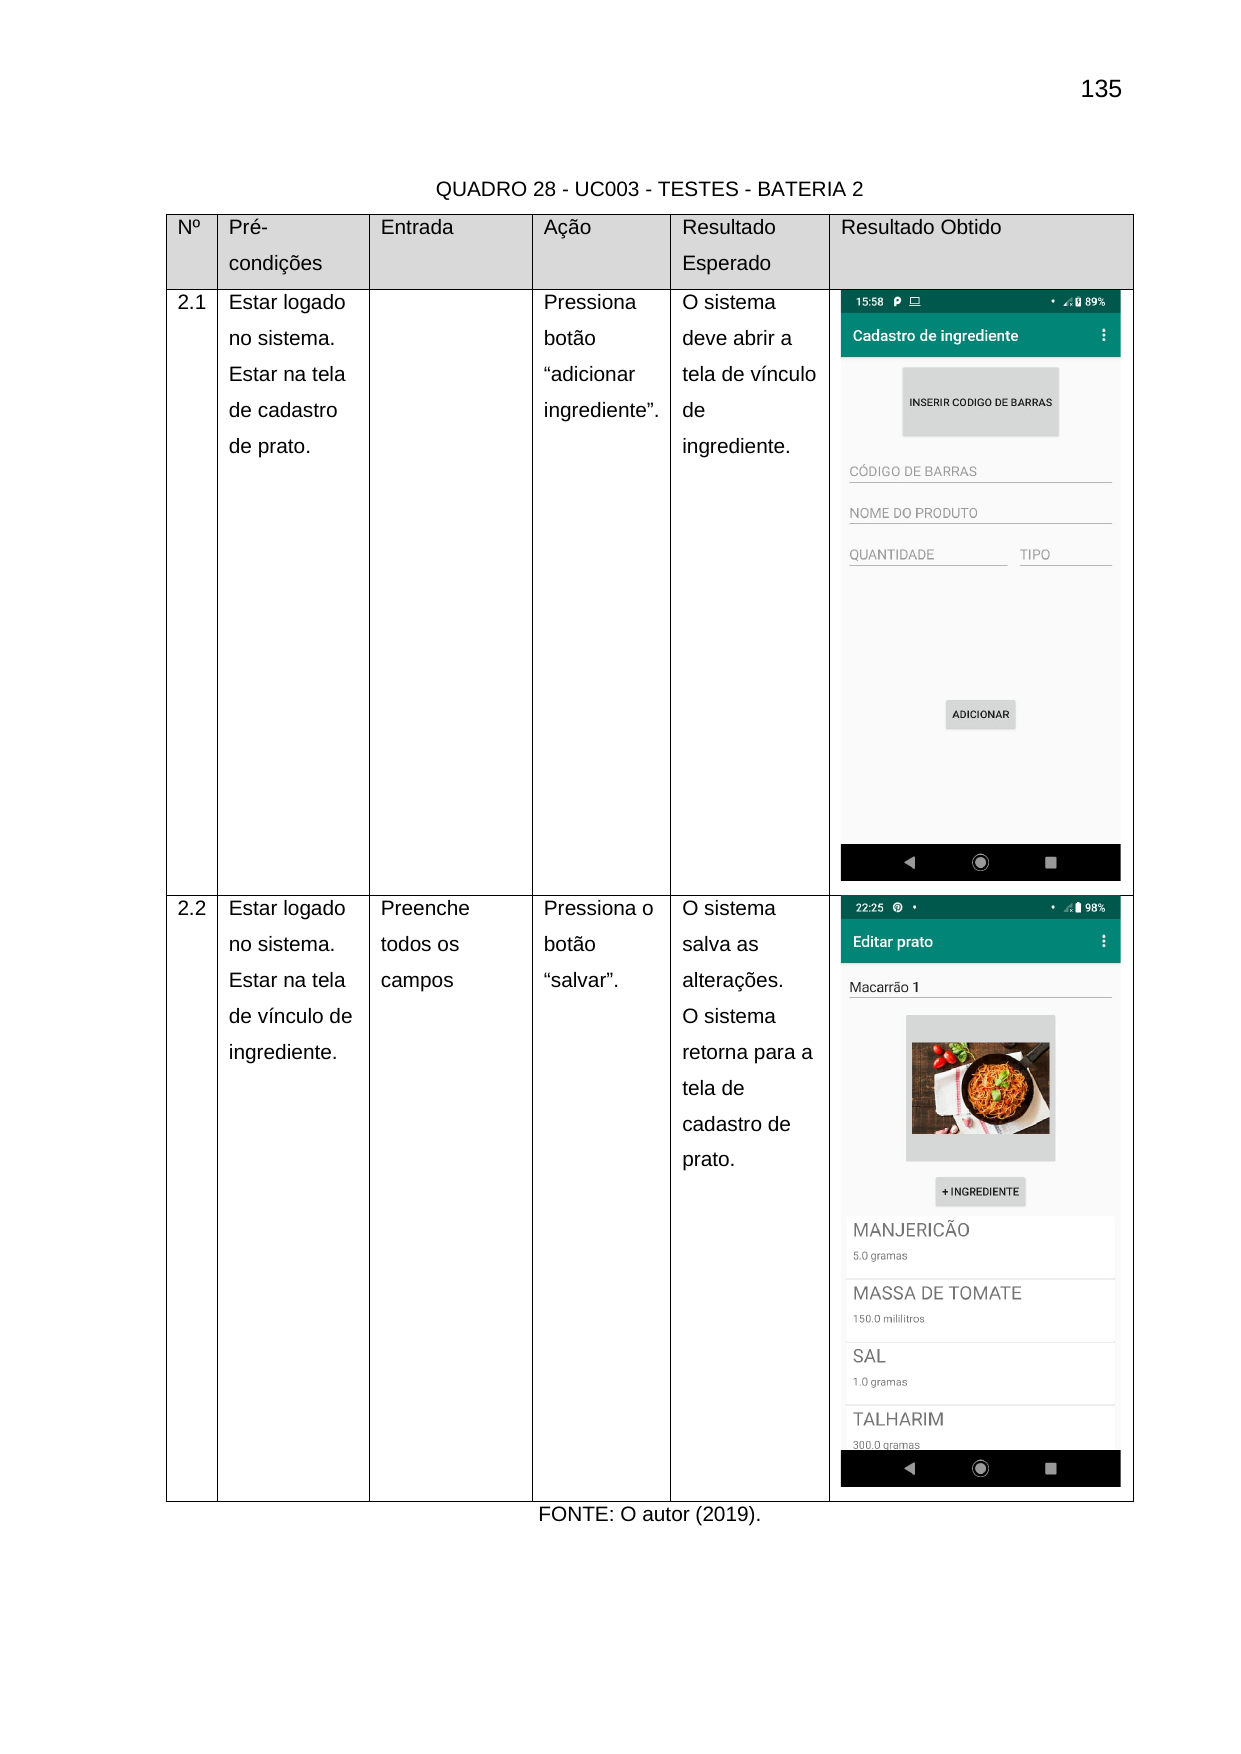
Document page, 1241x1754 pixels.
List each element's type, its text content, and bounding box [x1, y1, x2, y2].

table_cell 2.1 [167, 290, 217, 895]
table_cell Preenche todos os campos [370, 896, 532, 1501]
picture [840, 895, 1121, 1487]
table_header Resultado Obtido [830, 215, 1133, 289]
table_cell [830, 896, 1133, 1501]
table_header Resultado Esperado [671, 215, 829, 289]
table_header Nº [167, 215, 217, 289]
table_cell O sistema deve abrir a tela de vínculo de ingrediente. [671, 290, 829, 895]
table_cell [370, 290, 532, 895]
table_cell Estar logado no sistema. Estar na tela de vínculo de ingrediente. [218, 896, 369, 1501]
table_header Entrada [370, 215, 532, 289]
table_cell Pressiona botão “adicionar ingrediente”. [533, 290, 670, 895]
table_cell [830, 290, 1133, 895]
table_cell Pressiona o botão “salvar”. [533, 896, 670, 1501]
text FONTE: O autor (2019). [177, 1502, 1122, 1526]
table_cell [218, 290, 369, 895]
table_header Pré-condições [218, 215, 369, 289]
table_cell 2.2 [167, 896, 217, 1501]
table_header Ação [533, 215, 670, 289]
picture [840, 290, 1121, 881]
table_cell O sistema salva as alterações. O sistema retorna para a tela de cadastro de prato. [671, 896, 829, 1501]
text QUADRO 28 - UC003 - TESTES - BATERIA 2 [177, 177, 1122, 201]
